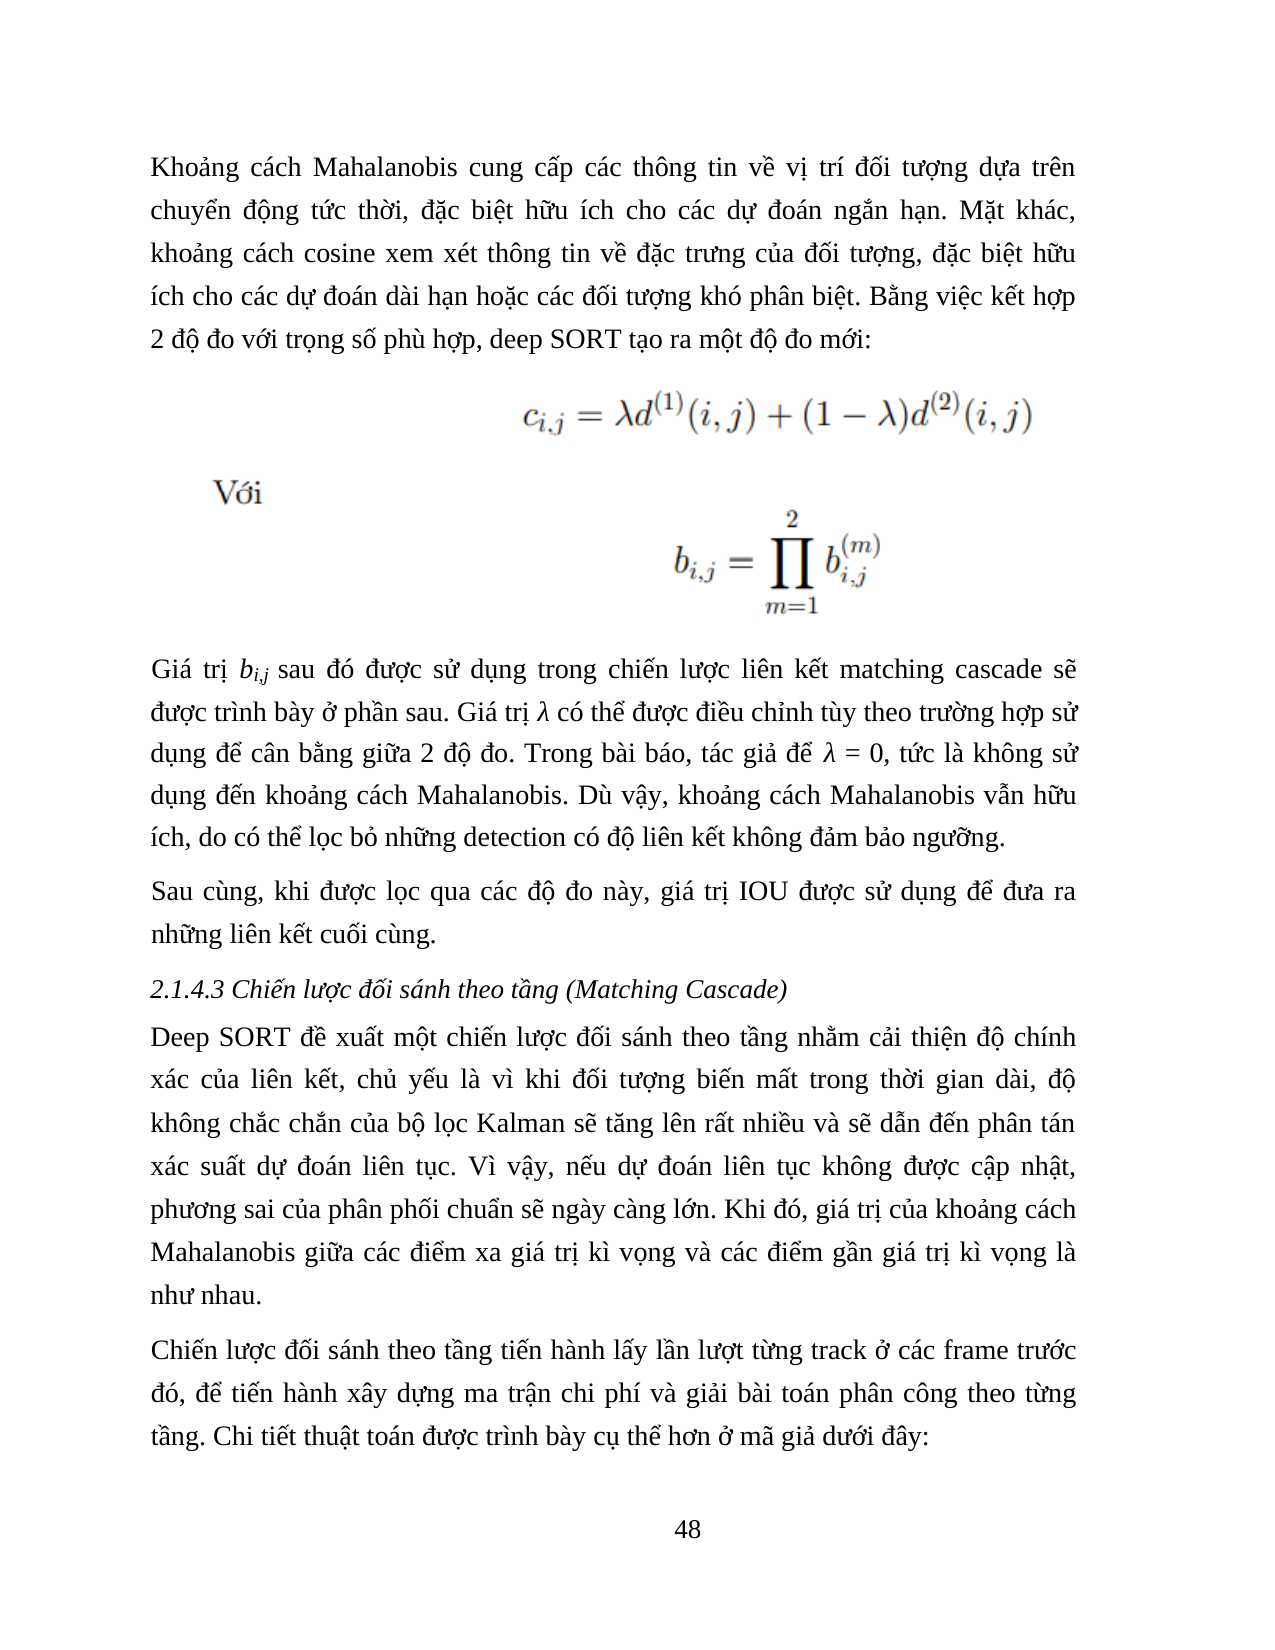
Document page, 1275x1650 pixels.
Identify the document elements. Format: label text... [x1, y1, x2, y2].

text Khoảng cách Mahalanobis cung cấp các thông tin về vị trí đối tượng dựa trên chuyển động tức thời, đặc biệt hữu ích cho các dự đoán ngắn hạn. Mặt khác, khoảng cách cosine xem xét thông tin về đặc trưng của đối tượng, đặc biệt hữu ích cho các dự đoán dài hạn hoặc các đối tượng khó phân biệt. Bằng việc kết hợp 2 độ đo với trọng số phù hợp, deep SORT tạo ra một độ đo mới: [150, 150, 1078, 354]
text Chiến lược đối sánh theo tầng tiến hành lấy lần lượt từng track ở các frame trước đó, để tiến hành xây dựng ma trận chi phí và giải bài toán phân công theo từng tầng. Chi tiết thuật toán được trình bày cụ thể hơn ở mã giả dưới đây: [151, 1333, 1078, 1452]
text Deep SORT đề xuất một chiến lược đối sánh theo tầng nhằm cải thiện độ chính xác của liên kết, chủ yếu là vì khi đối tượng biến mất trong thời gian dài, độ không chắc chắn của bộ lọc Kalman sẽ tăng lên rất nhiều và sẽ dẫn đến phân tán xác suất dự đoán liên tục. Vì vậy, nếu dự đoán liên tục không được cập nhật, phương sai của phân phối chuẩn sẽ ngày càng lớn. Khi đó, giá trị của khoảng cách Mahalanobis giữa các điểm xa giá trị kì vọng và các điểm gần giá trị kì vọng là như nhau. [150, 1019, 1078, 1310]
text Giá trị bi,j sau đó được sử dụng trong chiến lược liên kết matching cascade sẽ được trình bày ở phần sau. Giá trị λ có thể được điều chỉnh tùy theo trường hợp sử dụng để cân bằng giữa 2 độ đo. Trong bài báo, tác giả để λ = 0, tức là không sử dụng đến khoảng cách Mahalanobis. Dù vậy, khoảng cách Mahalanobis vẫn hữu ích, do có thể lọc bỏ những detection có độ liên kết không đảm bảo ngưỡng. [150, 647, 1079, 852]
subtitle 2.1.4.3 Chiến lược đối sánh theo tầng (Matching Cascade) [150, 973, 1125, 1004]
text Sau cùng, khi được lọc qua các độ đo này, giá trị IOU được sử dụng để đưa ra những liên kết cuối cùng. [151, 874, 1078, 950]
picture [209, 380, 1063, 620]
